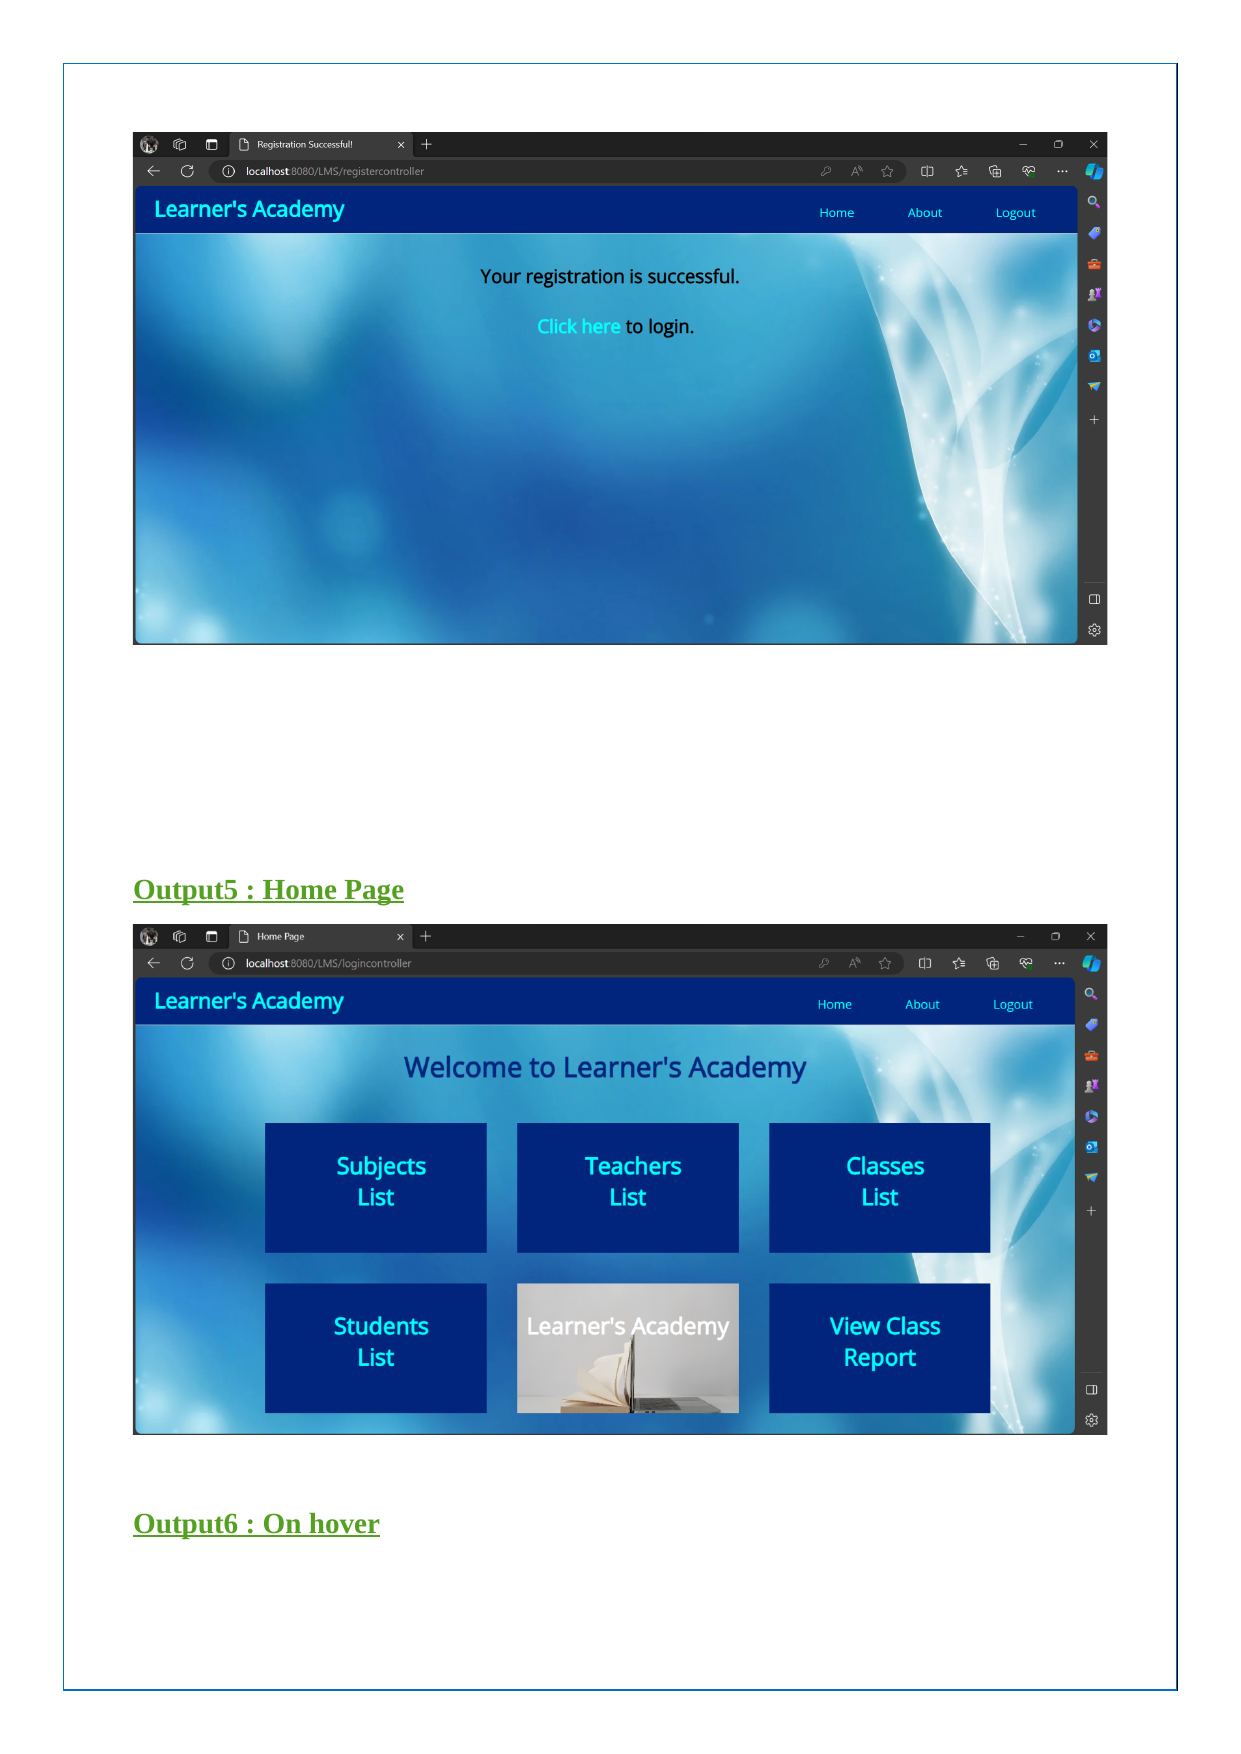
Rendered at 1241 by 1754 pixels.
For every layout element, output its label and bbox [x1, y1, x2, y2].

picture [132, 924, 1108, 1435]
picture [132, 132, 1108, 645]
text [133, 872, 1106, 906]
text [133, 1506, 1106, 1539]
